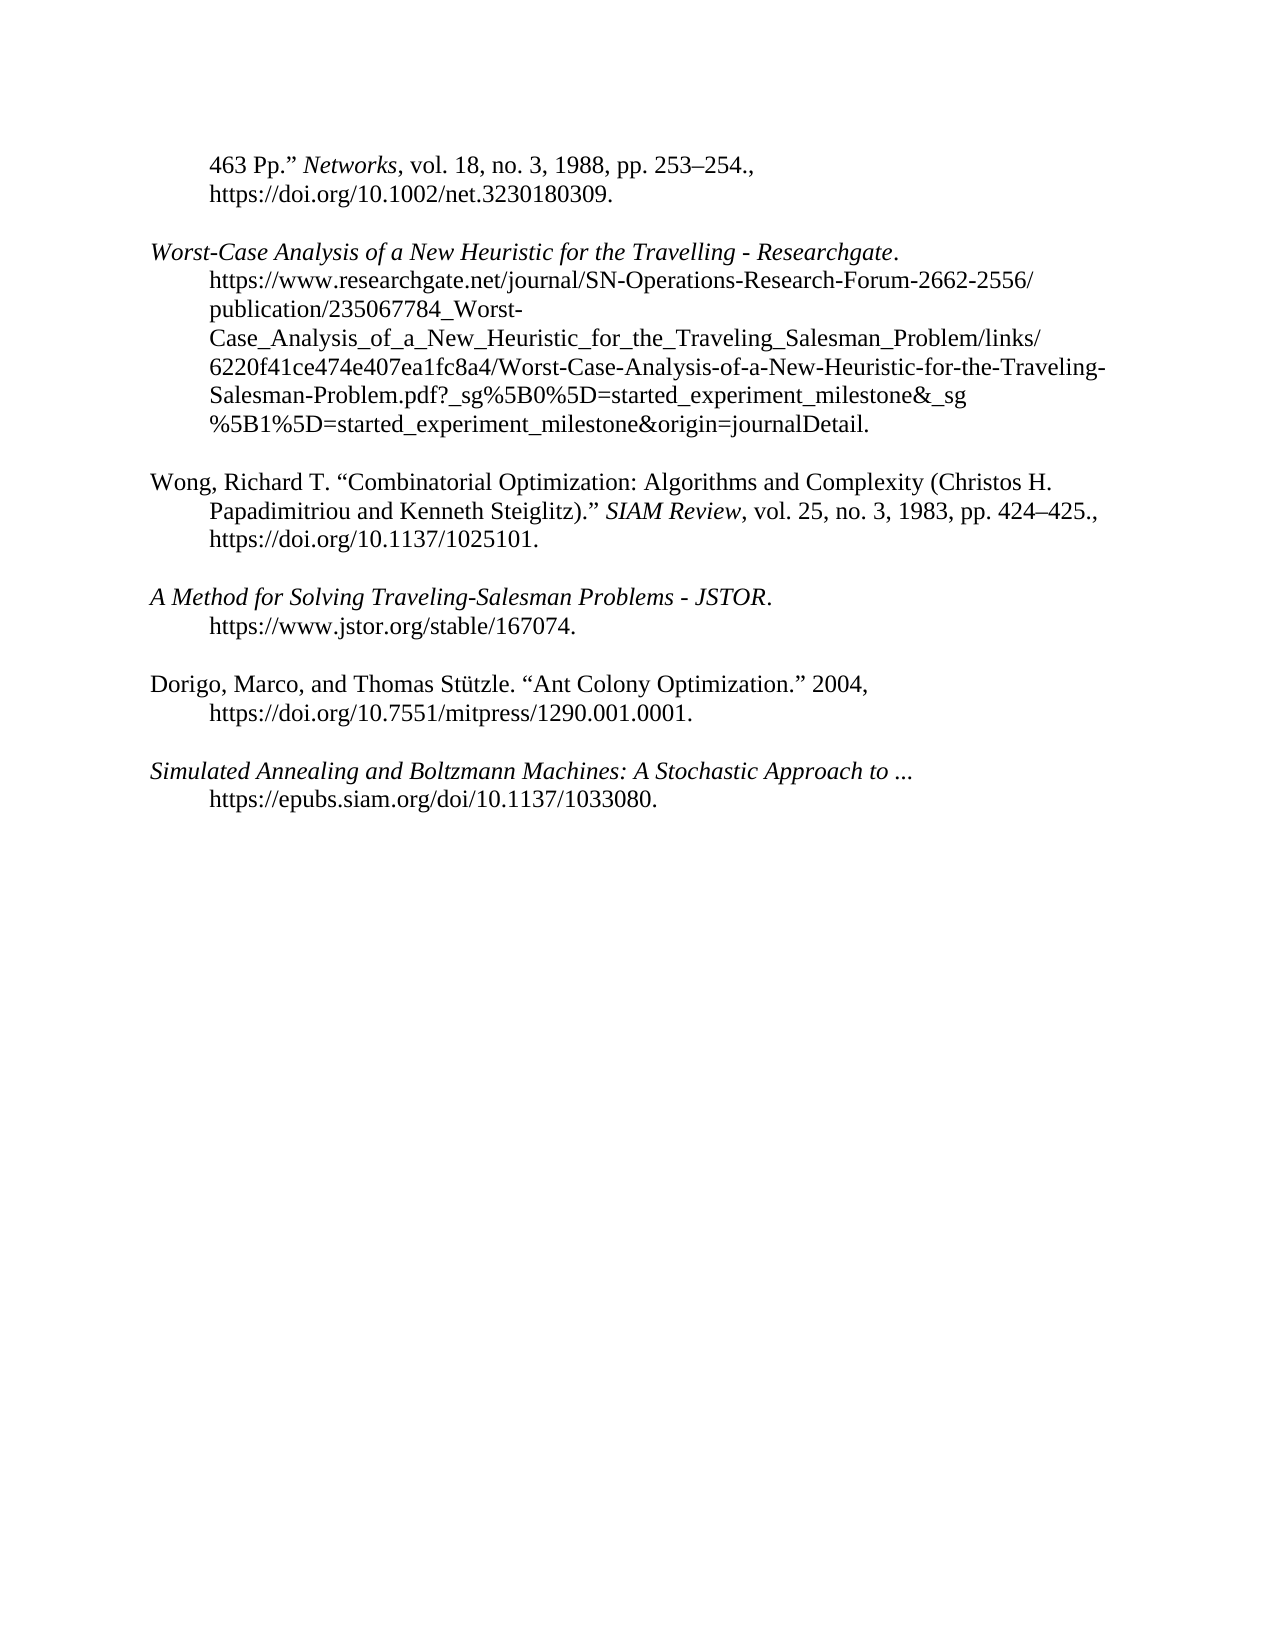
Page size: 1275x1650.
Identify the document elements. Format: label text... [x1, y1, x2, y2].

text Worst-Case Analysis of a New Heuristic for the Travelling - Researchgate. https://www.researchgate.net/journal/SN-Operations-Research-Forum-2662-2556/publication/235067784_Worst-Case_Analysis_of_a_New_Heuristic_for_the_Traveling_Salesman_Problem/links/6220f41ce474e407ea1fc8a4/Worst-Case-Analysis-of-a-New-Heuristic-for-the-Traveling-Salesman-Problem.pdf?_sg%5B0%5D=started_experiment_milestone&_sg%5B1%5D=started_experiment_milestone&origin=journalDetail. [150, 237, 1125, 438]
text Wong, Richard T. “Combinatorial Optimization: Algorithms and Complexity (Christos H. Papadimitriou and Kenneth Steiglitz).” SIAM Review, vol. 25, no. 3, 1983, pp. 424–425., https://doi.org/10.1137/1025101. [150, 467, 1125, 553]
text Dorigo, Marco, and Thomas Stützle. “Ant Colony Optimization.” 2004, https://doi.org/10.7551/mitpress/1290.001.0001. [150, 669, 1125, 727]
text A Method for Solving Traveling-Salesman Problems - JSTOR. https://www.jstor.org/stable/167074. [150, 582, 1125, 640]
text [150, 150, 1125, 207]
text Simulated Annealing and Boltzmann Machines: A Stochastic Approach to ... https://epubs.siam.org/doi/10.1137/1033080. [150, 756, 1125, 813]
